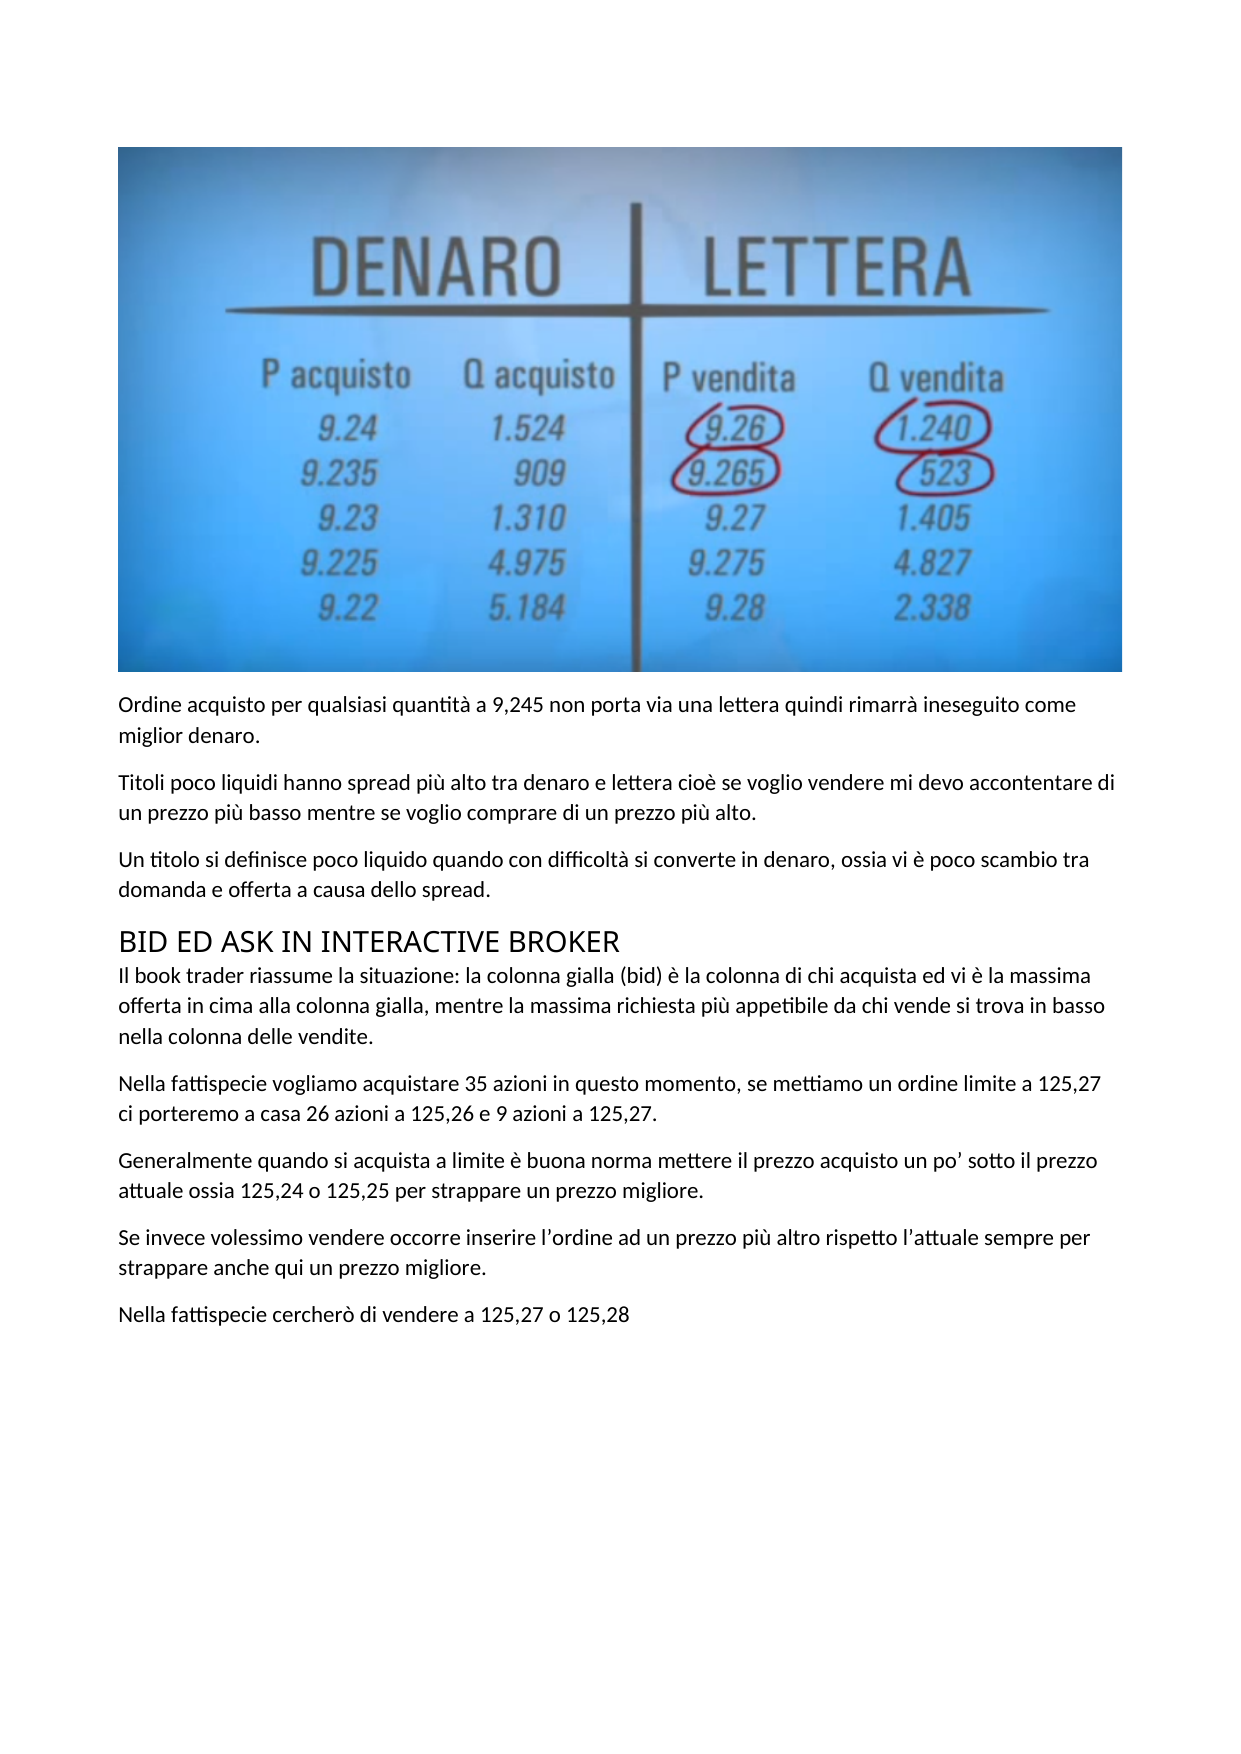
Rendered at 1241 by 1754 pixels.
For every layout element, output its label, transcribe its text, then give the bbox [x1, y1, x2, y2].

text Nella fattispecie cercherò di vendere a 125,27 o 125,28 [118, 1300, 1122, 1328]
text Ordine acquisto per qualsiasi quantità a 9,245 non porta via una lettera quindi rimarrà ineseguito come miglior denaro. [118, 691, 1122, 749]
subtitle Bid ed ask in Interactive broker [118, 922, 1122, 961]
picture [118, 147, 1123, 672]
text Se invece volessimo vendere occorre inserire l’ordine ad un prezzo più altro rispetto l’attuale sempre per strappare anche qui un prezzo migliore. [118, 1223, 1122, 1281]
text Generalmente quando si acquista a limite è buona norma mettere il prezzo acquisto un po’ sotto il prezzo attuale ossia 125,24 o 125,25 per strappare un prezzo migliore. [118, 1146, 1122, 1204]
text Titoli poco liquidi hanno spread più alto tra denaro e lettera cioè se voglio vendere mi devo accontentare di un prezzo più basso mentre se voglio comprare di un prezzo più alto. [118, 768, 1122, 826]
text Un titolo si definisce poco liquido quando con difficoltà si converte in denaro, ossia vi è poco scambio tra domanda e offerta a causa dello spread. [118, 845, 1122, 903]
text Il book trader riassume la situazione: la colonna gialla (bid) è la colonna di chi acquista ed vi è la massima offerta in cima alla colonna gialla, mentre la massima richiesta più appetibile da chi vende si trova in basso nella colonna delle vendite. [118, 961, 1122, 1050]
text Nella fattispecie vogliamo acquistare 35 azioni in questo momento, se mettiamo un ordine limite a 125,27 ci porteremo a casa 26 azioni a 125,26 e 9 azioni a 125,27. [118, 1069, 1122, 1127]
